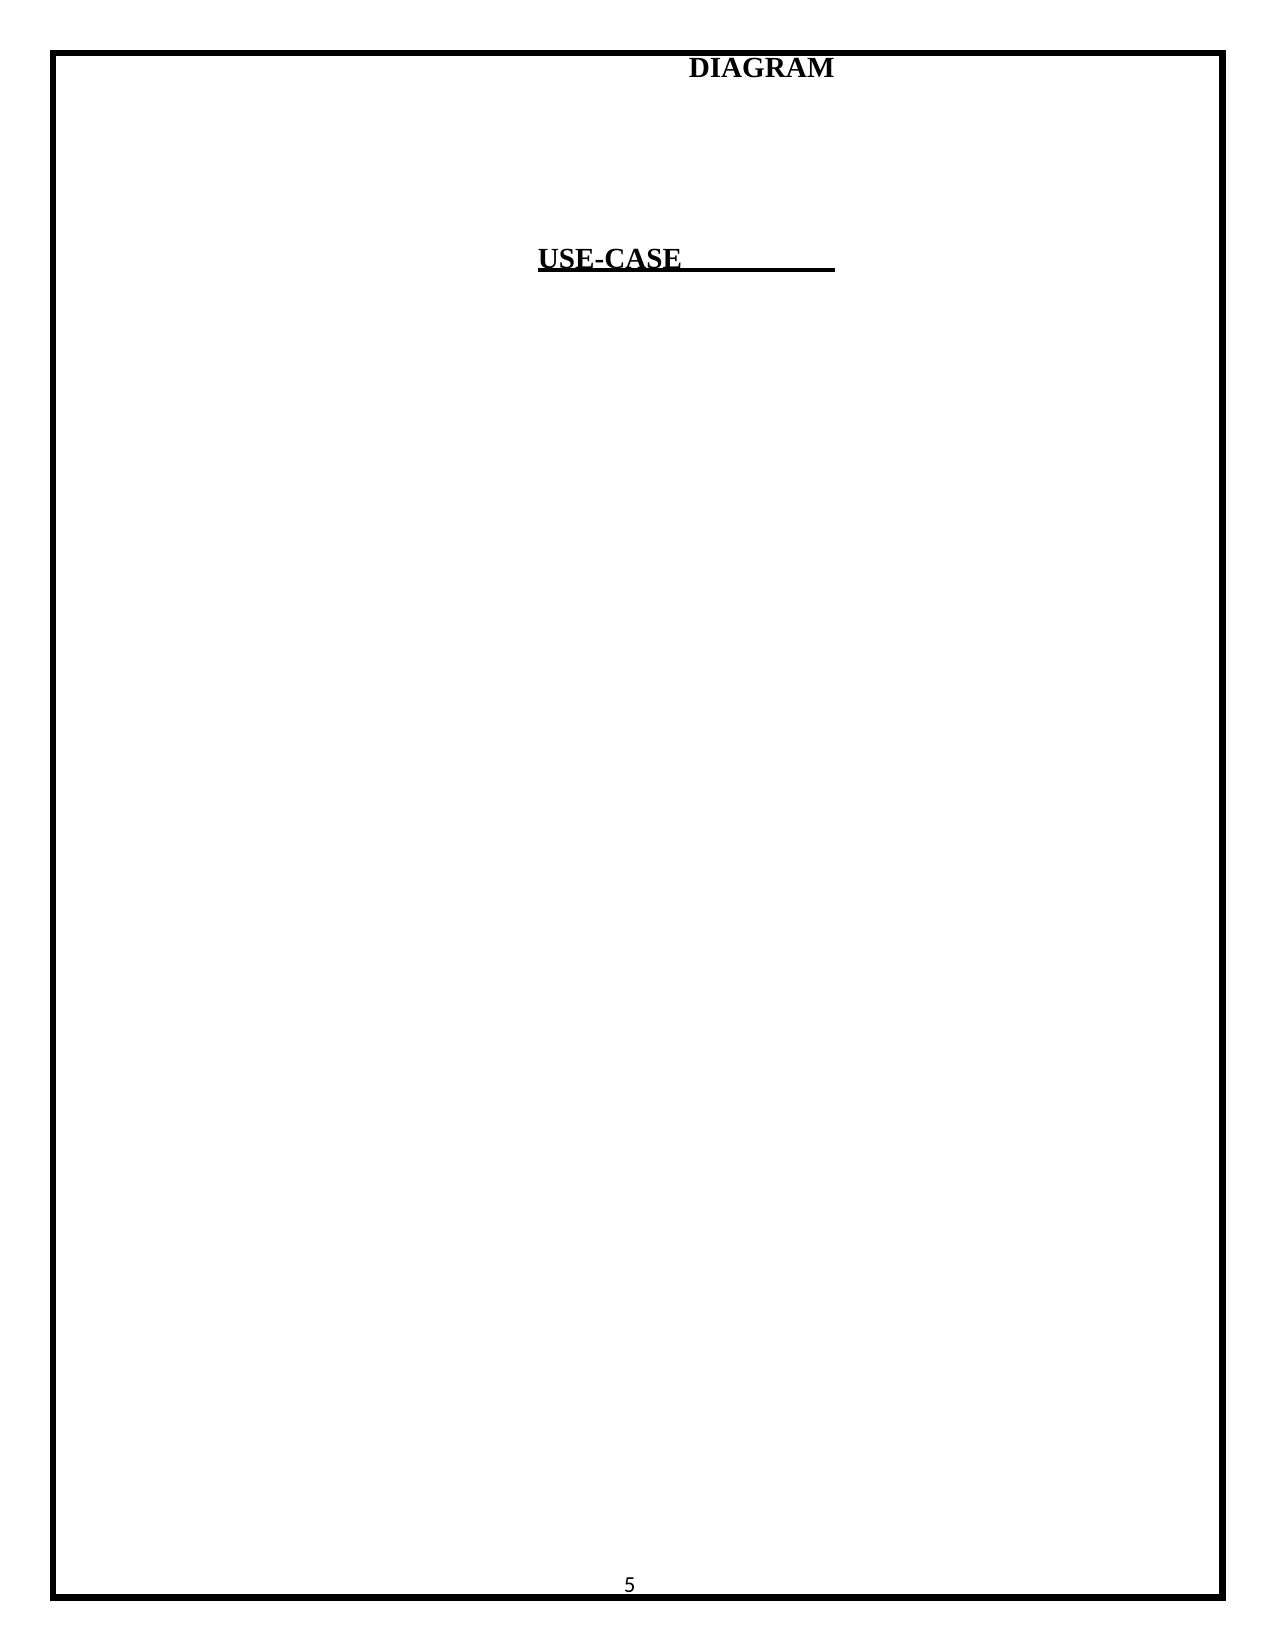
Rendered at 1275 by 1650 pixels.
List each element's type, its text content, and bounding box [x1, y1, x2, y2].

subtitle USE-CASE [357, 241, 862, 275]
